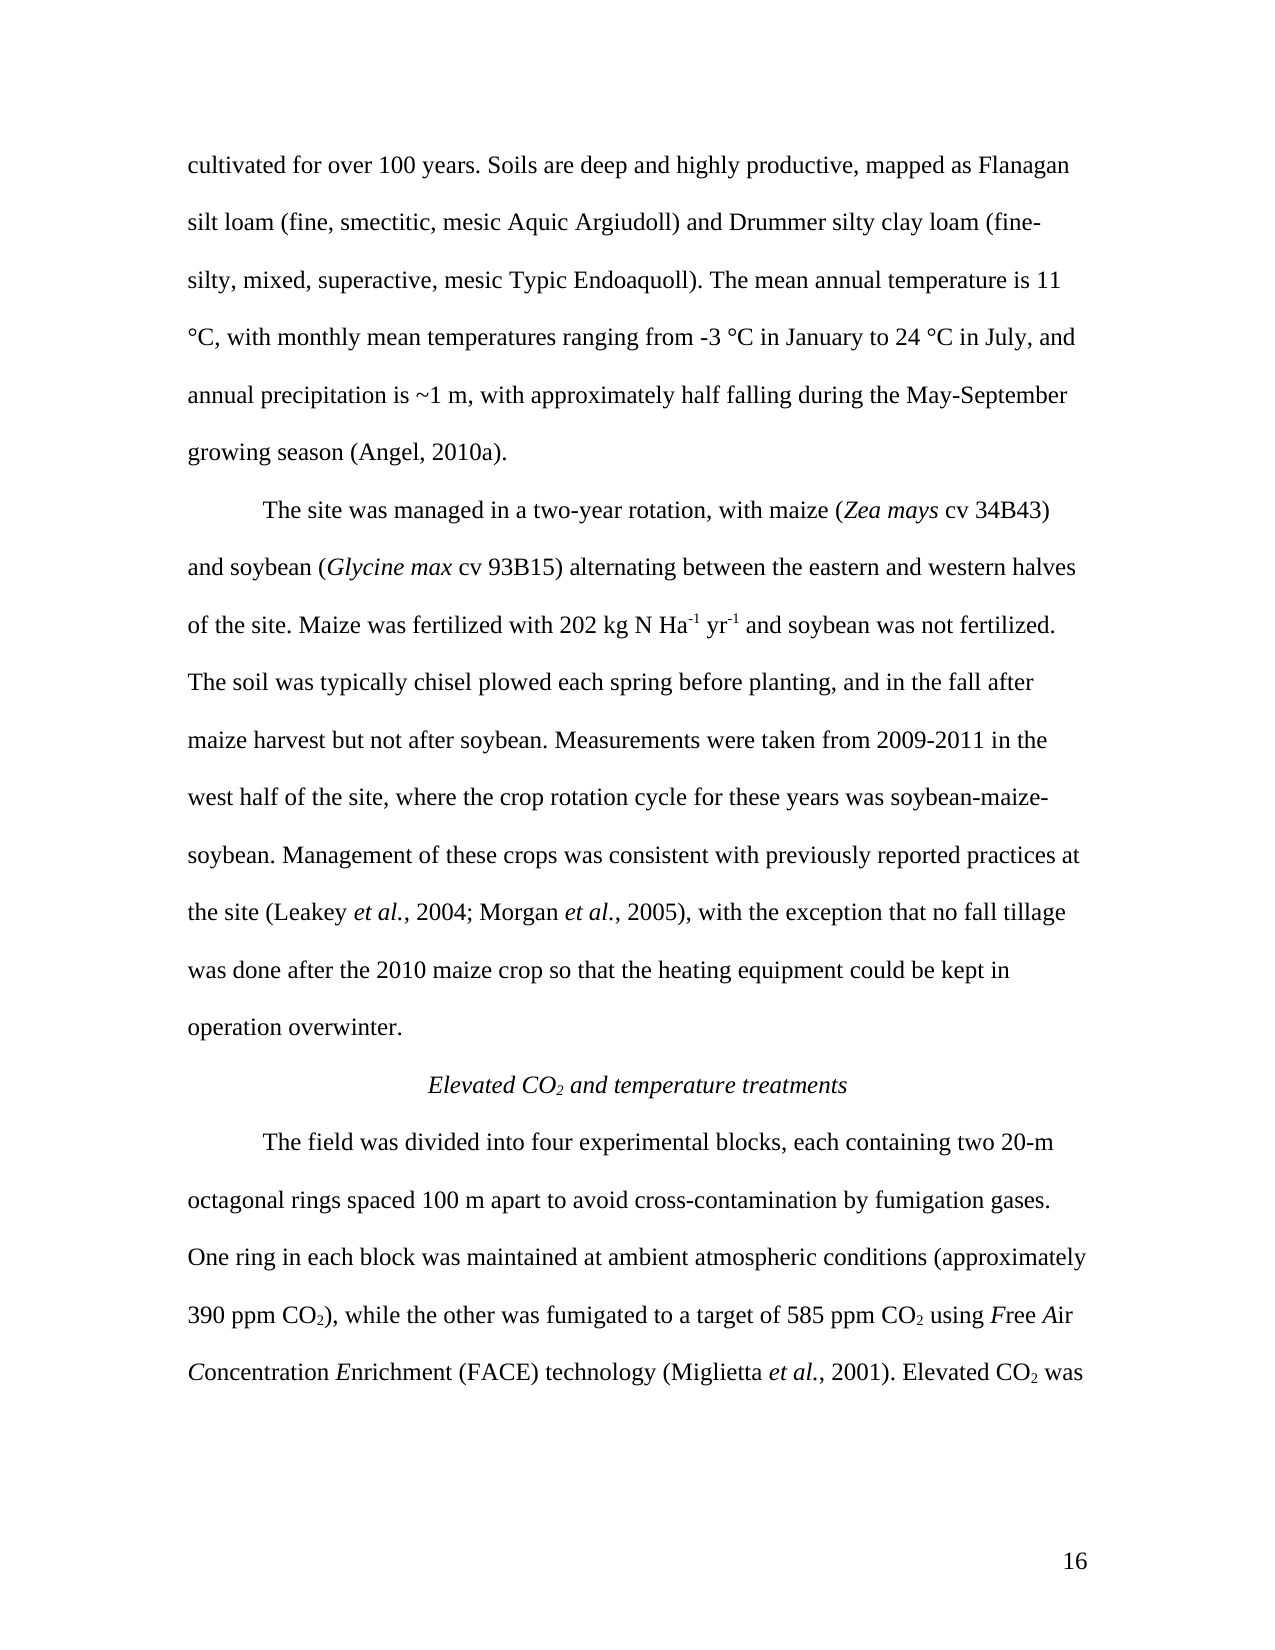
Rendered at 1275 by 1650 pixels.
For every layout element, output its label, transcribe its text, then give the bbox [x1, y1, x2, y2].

subtitle Elevated CO2 and temperature treatments [187, 1070, 1087, 1099]
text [187, 1127, 1087, 1386]
text The site was managed in a two-year rotation, with maize (Zea mays cv 34B43) and soybean (Glycine max cv 93B15) alternating between the eastern and western halves of the site. Maize was fertilized with 202 kg N Ha-1 yr-1 and soybean was not fertilized. The soil was typically chisel plowed each spring before planting, and in the fall after maize harvest but not after soybean. Measurements were taken from 2009-2011 in the west half of the site, where the crop rotation cycle for these years was soybean-maize-soybean. Management of these crops was consistent with previously reported practices at the site (Leakey et al., 2004; Morgan et al., 2005), with the exception that no fall tillage was done after the 2010 maize crop so that the heating equipment could be kept in operation overwinter. [187, 495, 1087, 1041]
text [187, 150, 1087, 466]
